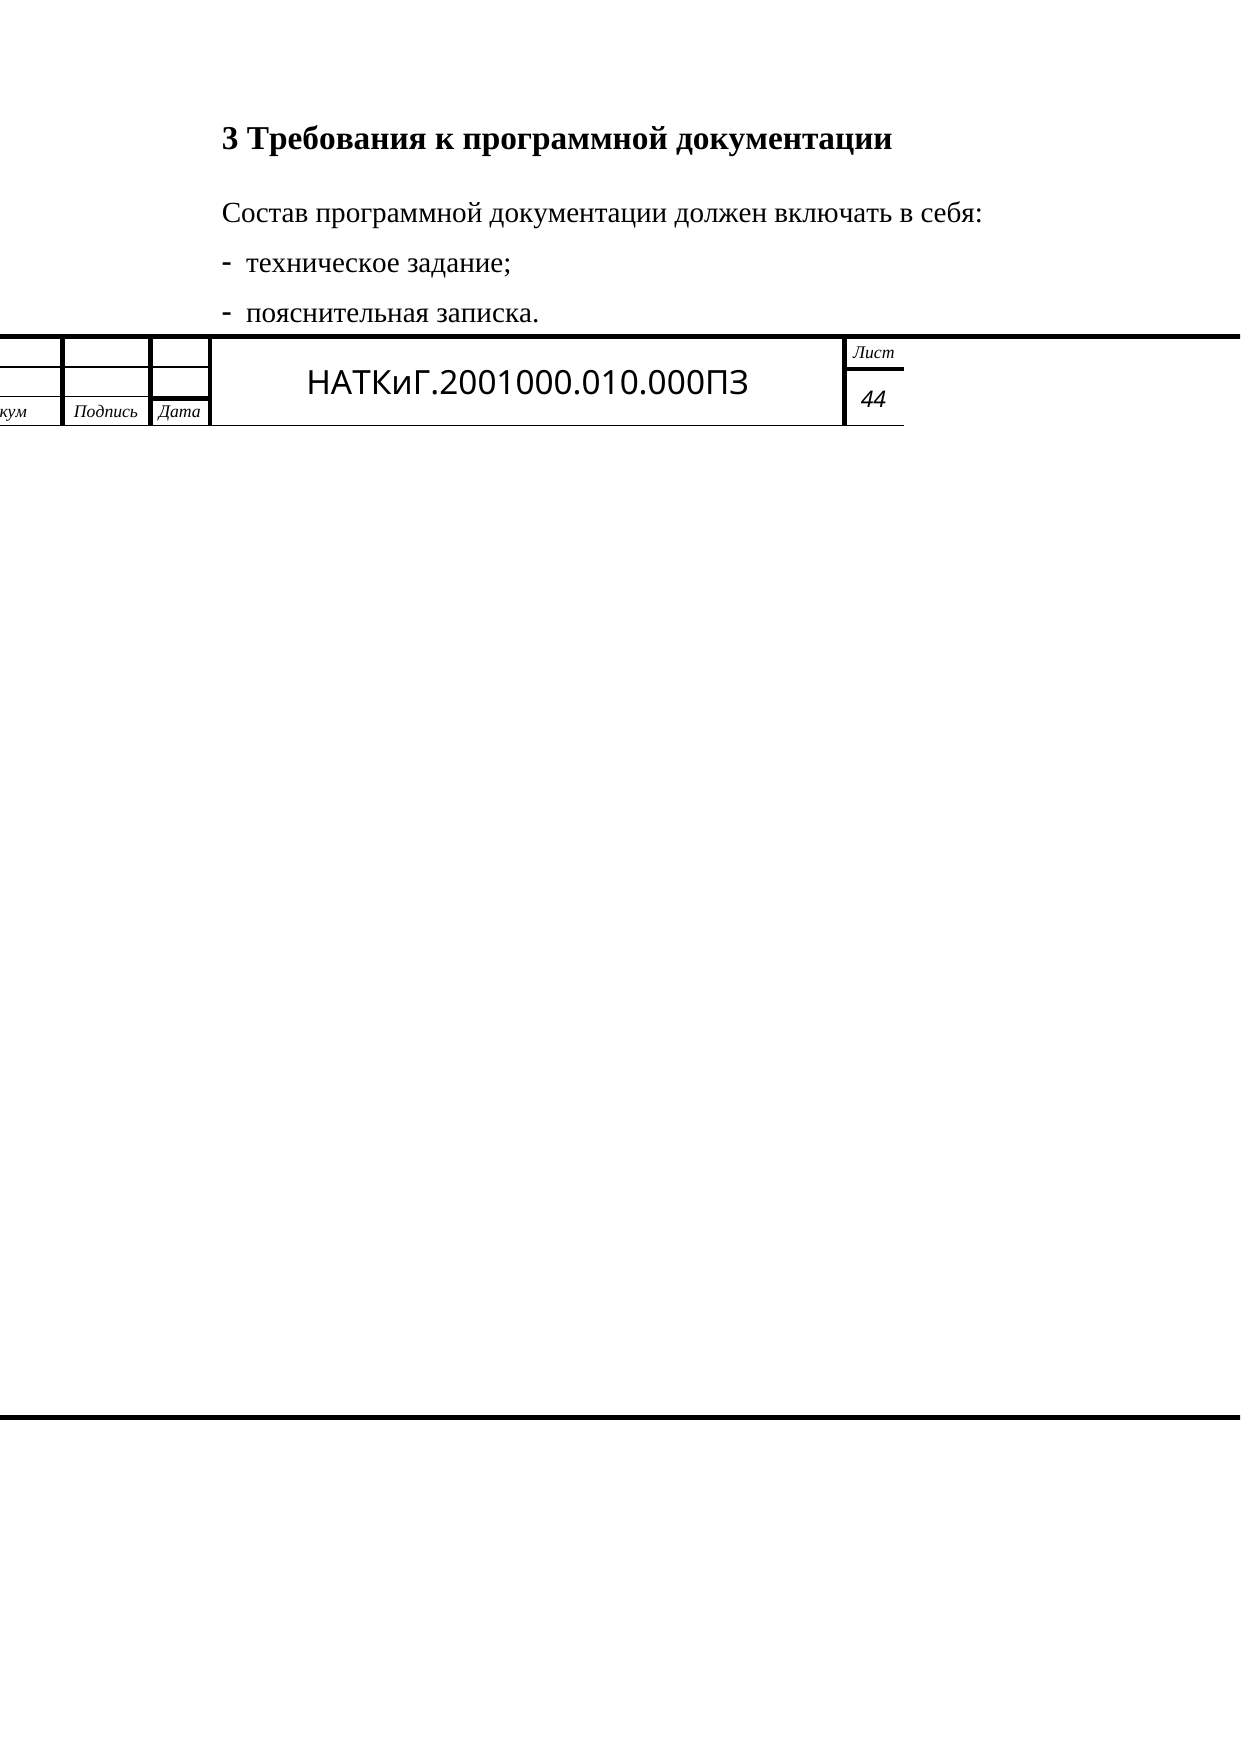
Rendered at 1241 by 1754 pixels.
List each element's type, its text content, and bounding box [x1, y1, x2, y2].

list пояснительная записка. [222, 296, 1167, 329]
text 3 Требования к программной документации [148, 118, 1167, 156]
list техническое задание; [222, 245, 1167, 279]
text Состав программной документации должен включать в себя: [148, 195, 1167, 228]
